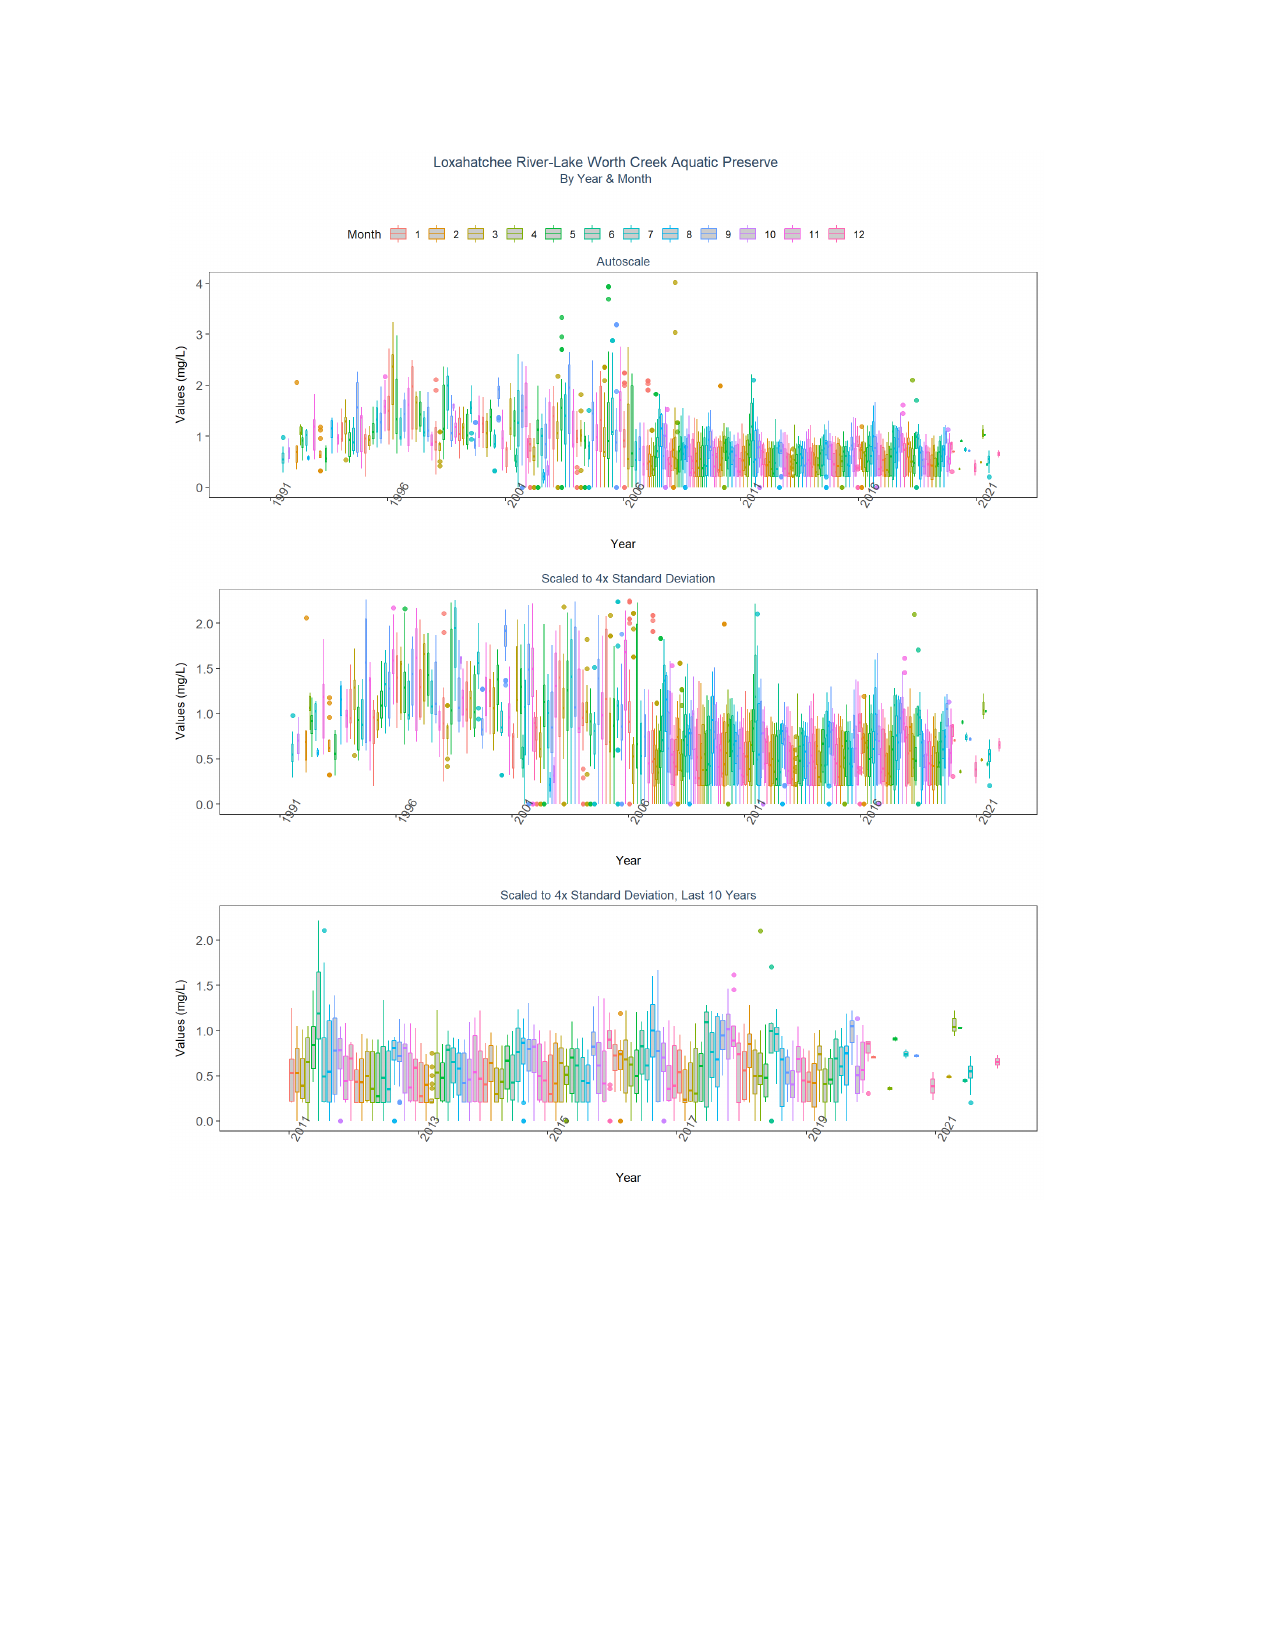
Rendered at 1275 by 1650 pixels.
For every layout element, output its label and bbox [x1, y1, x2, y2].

picture [168, 150, 1044, 1200]
